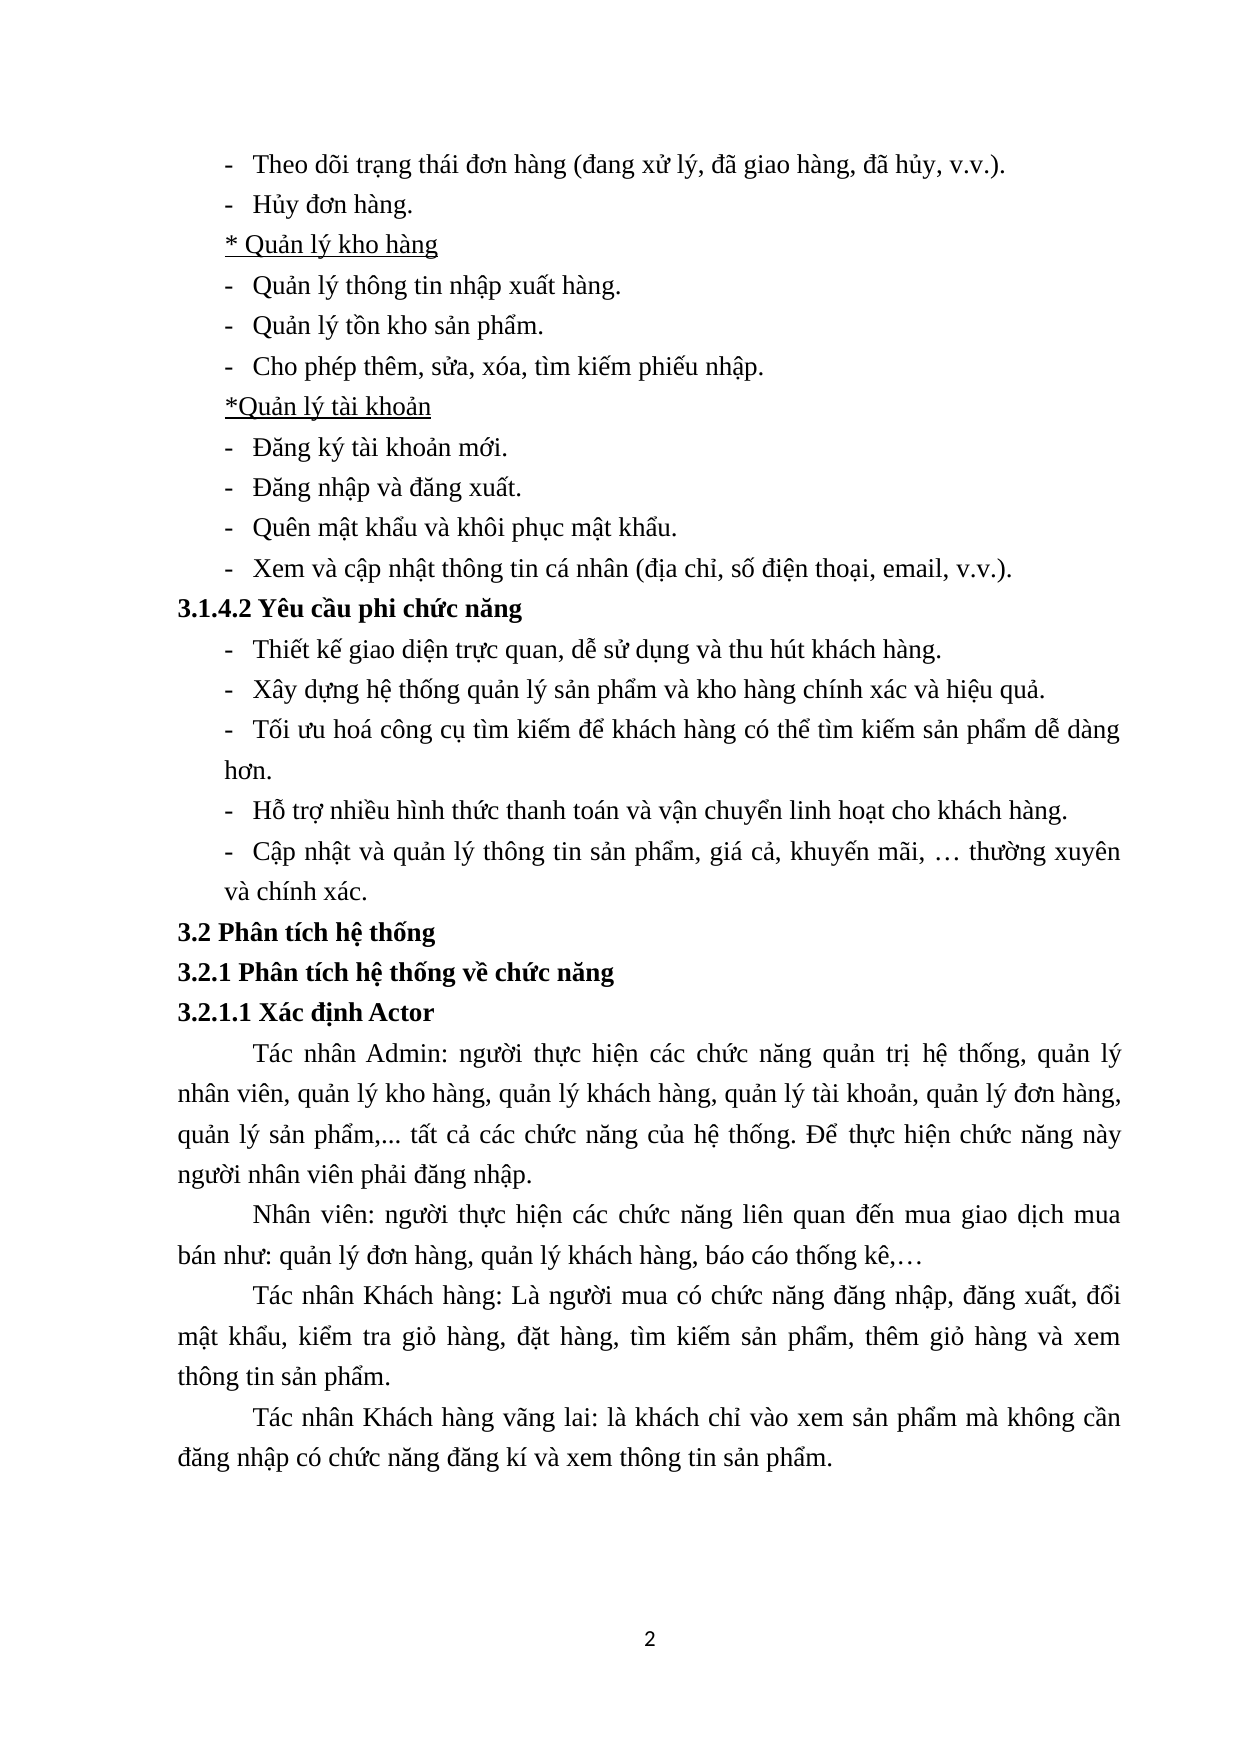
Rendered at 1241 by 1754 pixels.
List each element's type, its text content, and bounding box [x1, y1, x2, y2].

list Xây dựng hệ thống quản lý sản phẩm và kho hàng chính xác và hiệu quả. [224, 673, 1122, 704]
list Quản lý tồn kho sản phẩm. [224, 309, 1122, 341]
text Nhân viên: người thực hiện các chức năng liên quan đến mua giao dịch mua bán như: quản lý đơn hàng, quản lý khách hàng, báo cáo thống kê,… [177, 1198, 1122, 1270]
text Tác nhân Khách hàng vãng lai: là khách chỉ vào xem sản phẩm mà không cần đăng nhập có chức năng đăng kí và xem thông tin sản phẩm. [177, 1401, 1122, 1472]
list Đăng nhập và đăng xuất. [224, 471, 1122, 502]
list Hủy đơn hàng. [224, 188, 1122, 219]
text Tác nhân Admin: người thực hiện các chức năng quản trị hệ thống, quản lý nhân viên, quản lý kho hàng, quản lý khách hàng, quản lý tài khoản, quản lý đơn hàng, quản lý sản phẩm,... tất cả các chức năng của hệ thống. Để thực hiện chức năng này người nhân viên phải đăng nhập. [177, 1037, 1122, 1189]
list Thiết kế giao diện trực quan, dễ sử dụng và thu hút khách hàng. [224, 633, 1122, 664]
list Đăng ký tài khoản mới. [224, 431, 1122, 462]
list Theo dõi trạng thái đơn hàng (đang xử lý, đã giao hàng, đã hủy, v.v.). [224, 148, 1122, 179]
list Cho phép thêm, sửa, xóa, tìm kiếm phiếu nhập. [224, 350, 1122, 381]
list Xem và cập nhật thông tin cá nhân (địa chỉ, số điện thoại, email, v.v.). [224, 552, 1122, 583]
list Tối ưu hoá công cụ tìm kiếm để khách hàng có thể tìm kiếm sản phẩm dễ dàng hơn. [224, 713, 1122, 785]
subtitle 3.2.1 Phân tích hệ thống về chức năng [177, 956, 1122, 987]
text 3.1.4.2 Yêu cầu phi chức năng [177, 592, 1122, 623]
list Quên mật khẩu và khôi phục mật khẩu. [224, 511, 1122, 543]
list Hỗ trợ nhiều hình thức thanh toán và vận chuyển linh hoạt cho khách hàng. [224, 794, 1122, 826]
list Cập nhật và quản lý thông tin sản phẩm, giá cả, khuyến mãi, … thường xuyên và chính xác. [224, 835, 1122, 906]
text Tác nhân Khách hàng: Là người mua có chức năng đăng nhập, đăng xuất, đổi mật khẩu, kiểm tra giỏ hàng, đặt hàng, tìm kiếm sản phẩm, thêm giỏ hàng và xem thông tin sản phẩm. [177, 1279, 1122, 1391]
text *Quản lý tài khoản [177, 390, 1122, 421]
subtitle 3.2.1.1 Xác định Actor [177, 996, 1122, 1028]
text * Quản lý kho hàng [177, 228, 1122, 260]
subtitle 3.2 Phân tích hệ thống [177, 916, 1122, 947]
list Quản lý thông tin nhập xuất hàng. [224, 269, 1122, 300]
